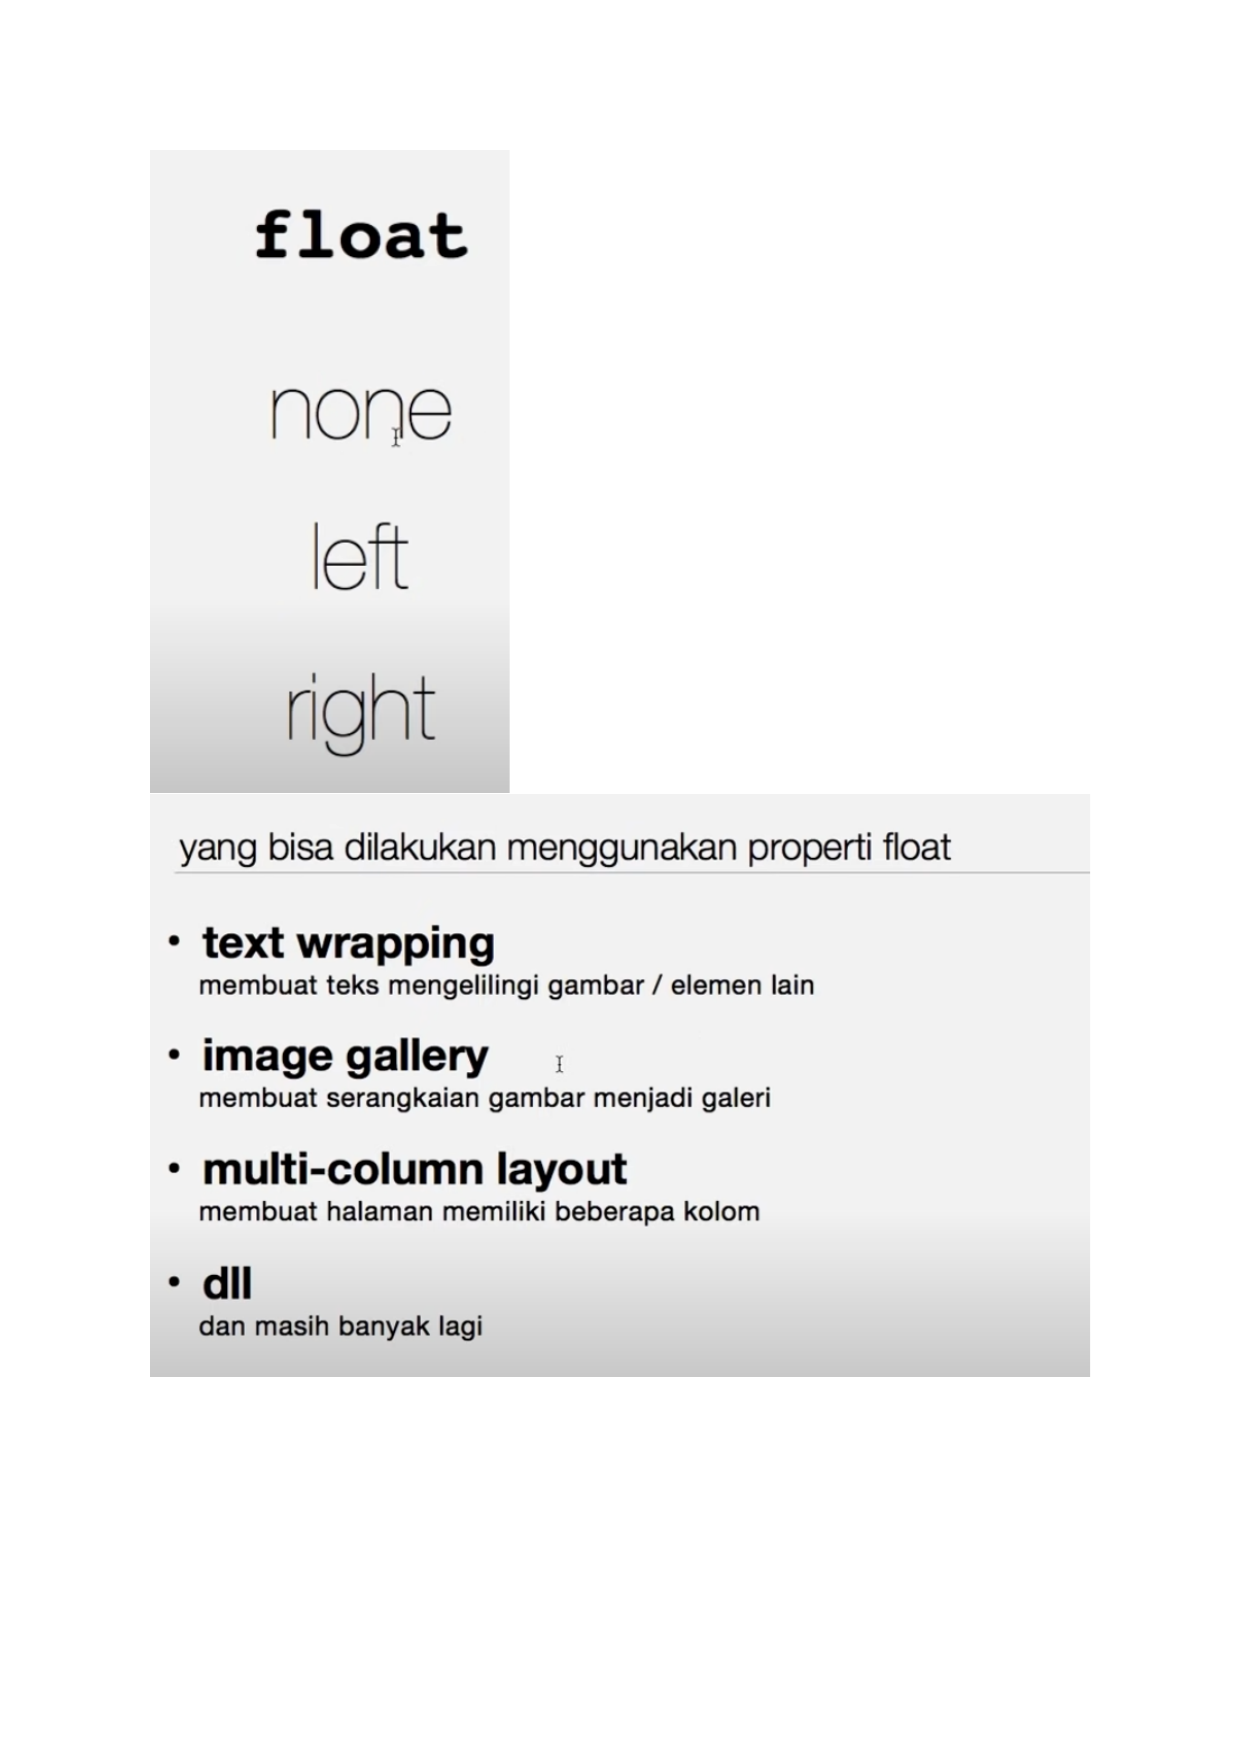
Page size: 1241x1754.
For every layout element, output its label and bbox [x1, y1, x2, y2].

picture [150, 794, 1091, 1377]
picture [150, 150, 510, 793]
